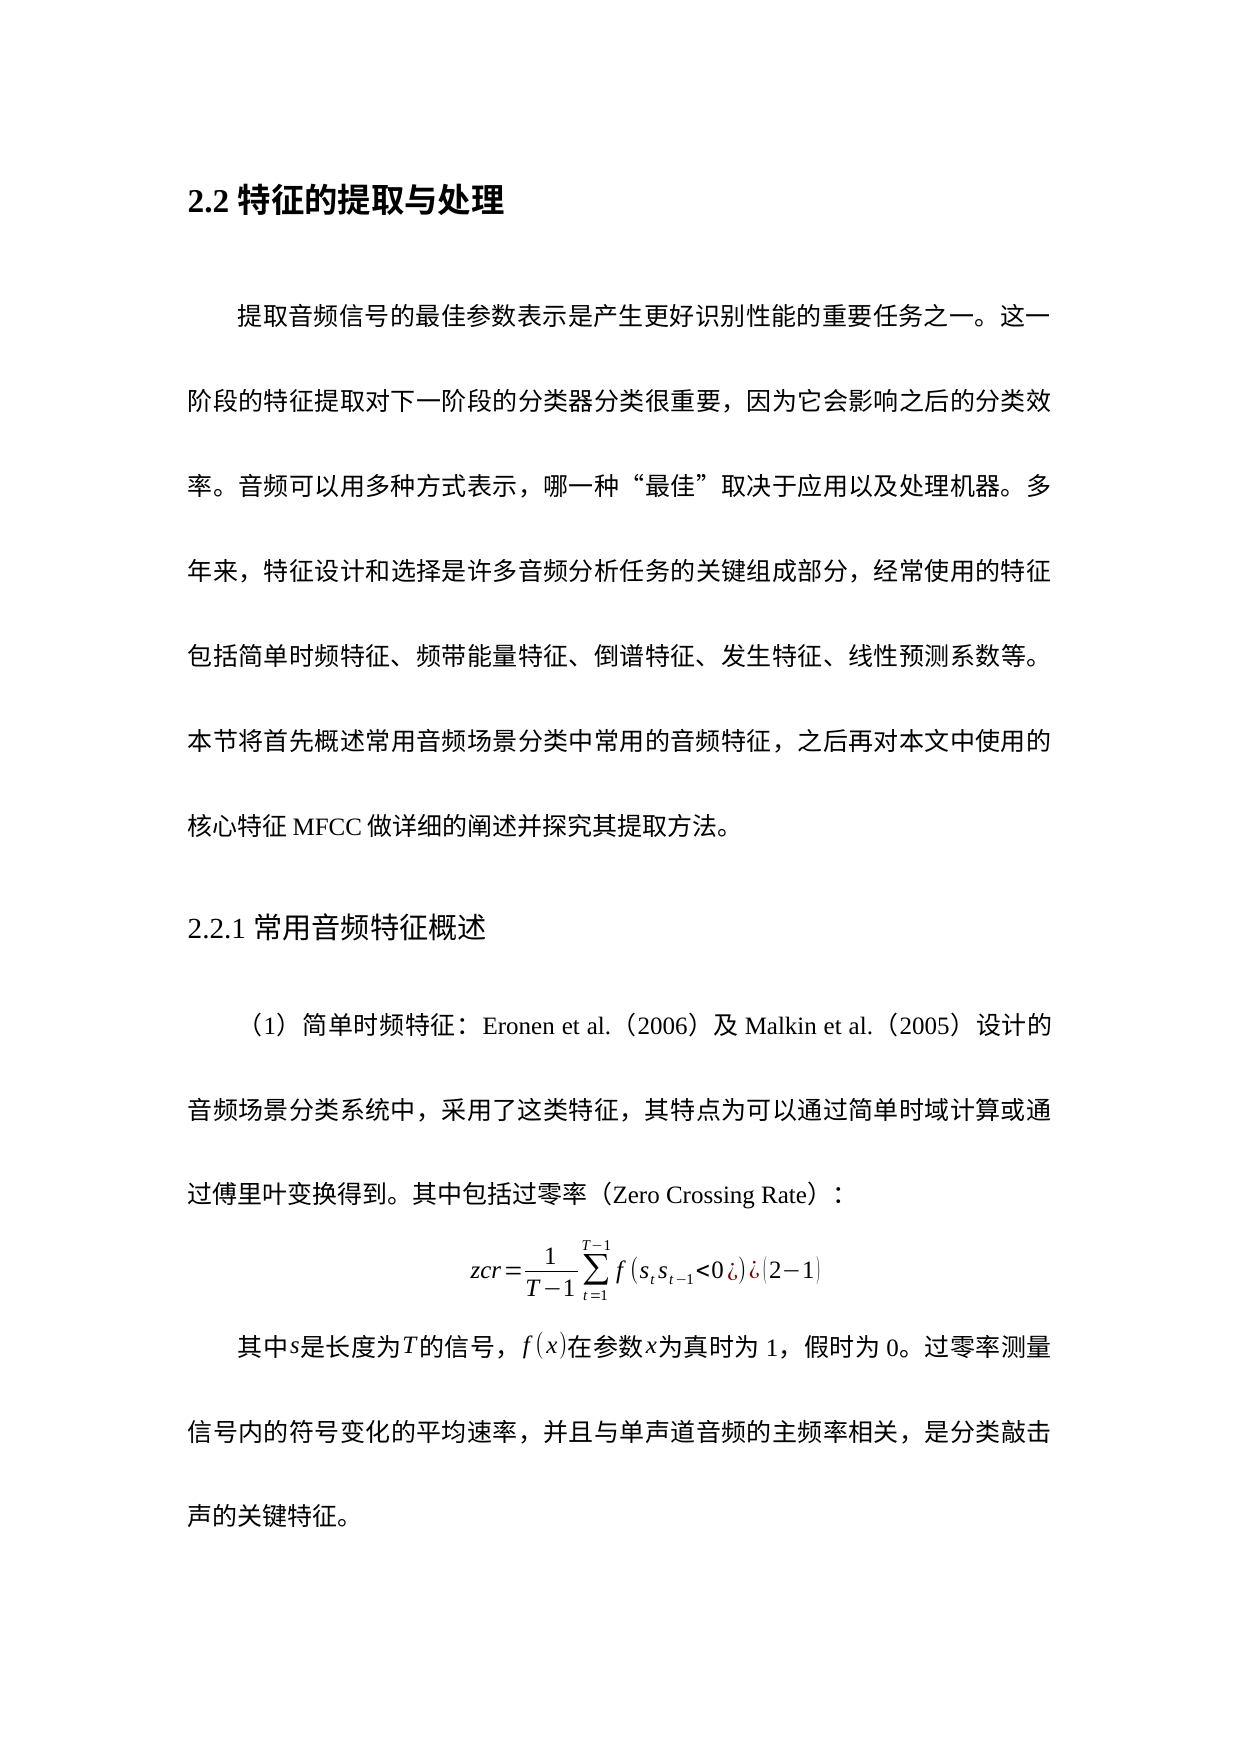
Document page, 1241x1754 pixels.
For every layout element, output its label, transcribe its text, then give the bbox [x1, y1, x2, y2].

subtitle 2.2.1 常用音频特征概述 [187, 892, 1053, 960]
text 其中是长度为的信号，在参数为真时为1，假时为0。过零率测量信号内的符号变化的平均速率，并且与单声道音频的主频率相关，是分类敲击声的关键特征。 [187, 1311, 1053, 1549]
text 提取音频信号的最佳参数表示是产生更好识别性能的重要任务之一。这一阶段的特征提取对下一阶段的分类器分类很重要，因为它会影响之后的分类效率。音频可以用多种方式表示，哪一种“最佳”取决于应用以及处理机器。多年来，特征设计和选择是许多音频分析任务的关键组成部分，经常使用的特征包括简单时频特征、频带能量特征、倒谱特征、发生特征、线性预测系数等。本节将首先概述常用音频场景分类中常用的音频特征，之后再对本文中使用的核心特征MFCC做详细的阐述并探究其提取方法。 [187, 281, 1053, 858]
subtitle 2.2 特征的提取与处理 [187, 164, 1053, 232]
text （1）简单时频特征：Eronen et al.（2006）及Malkin et al.（2005）设计的音频场景分类系统中，采用了这类特征，其特点为可以通过简单时域计算或通过傅里叶变换得到。其中包括过零率（Zero Crossing Rate）： [187, 989, 1053, 1227]
